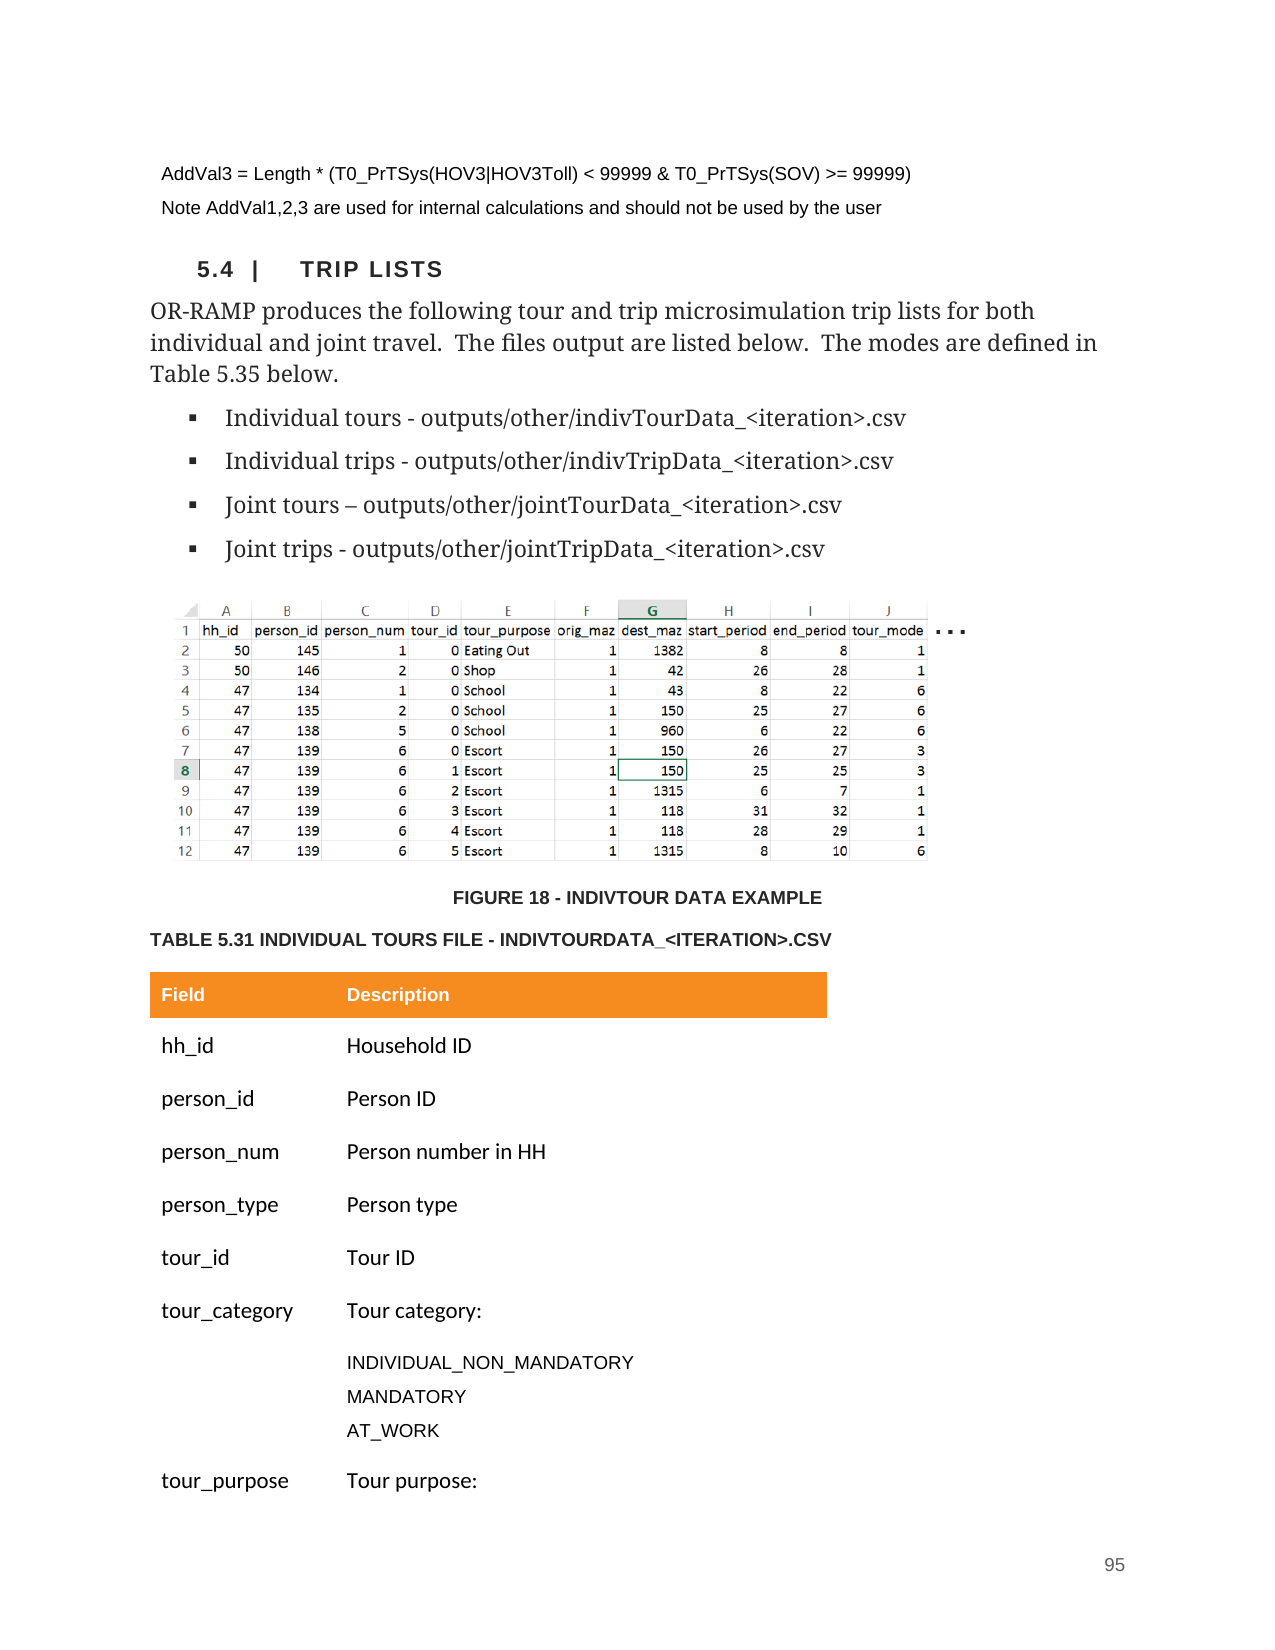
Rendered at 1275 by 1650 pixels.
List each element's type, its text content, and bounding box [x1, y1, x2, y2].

list Individual trips - outputs/other/indivTripData_<iteration>.csv [187, 445, 1125, 476]
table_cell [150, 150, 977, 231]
list Individual tours - outputs/other/indivTourData_<iteration>.csv [187, 401, 1125, 433]
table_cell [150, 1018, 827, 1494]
picture [150, 576, 976, 867]
list Joint trips - outputs/other/jointTripData_<iteration>.csv [187, 533, 1125, 564]
subtitle Trip Lists [197, 251, 1125, 283]
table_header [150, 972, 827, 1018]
list Joint tours – outputs/other/jointTourData_<iteration>.csv [187, 489, 1125, 520]
text Figure 18 - InDivTour Data Example [150, 887, 1125, 908]
